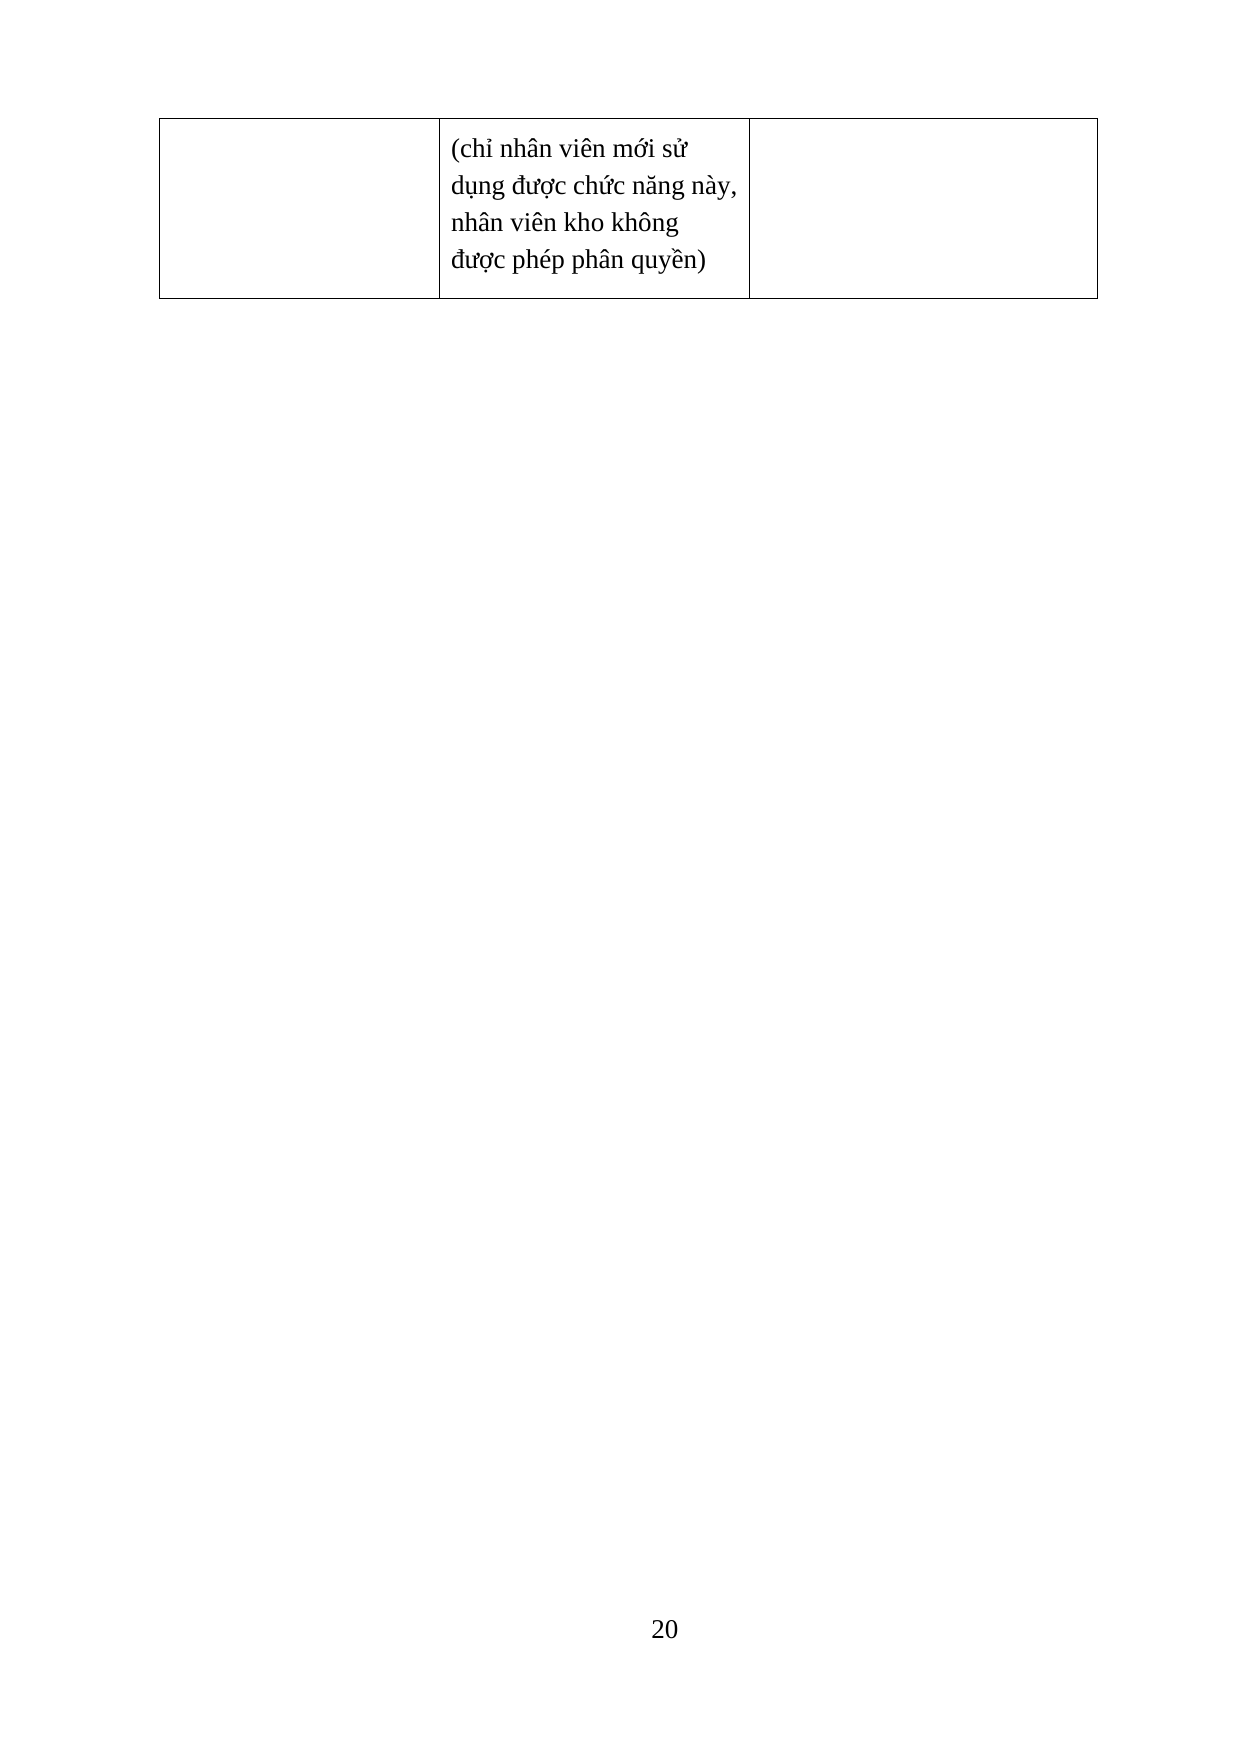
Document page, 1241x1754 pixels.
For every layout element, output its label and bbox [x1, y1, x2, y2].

table_cell [160, 119, 439, 297]
table_cell [750, 119, 1097, 297]
table_cell [440, 119, 749, 297]
